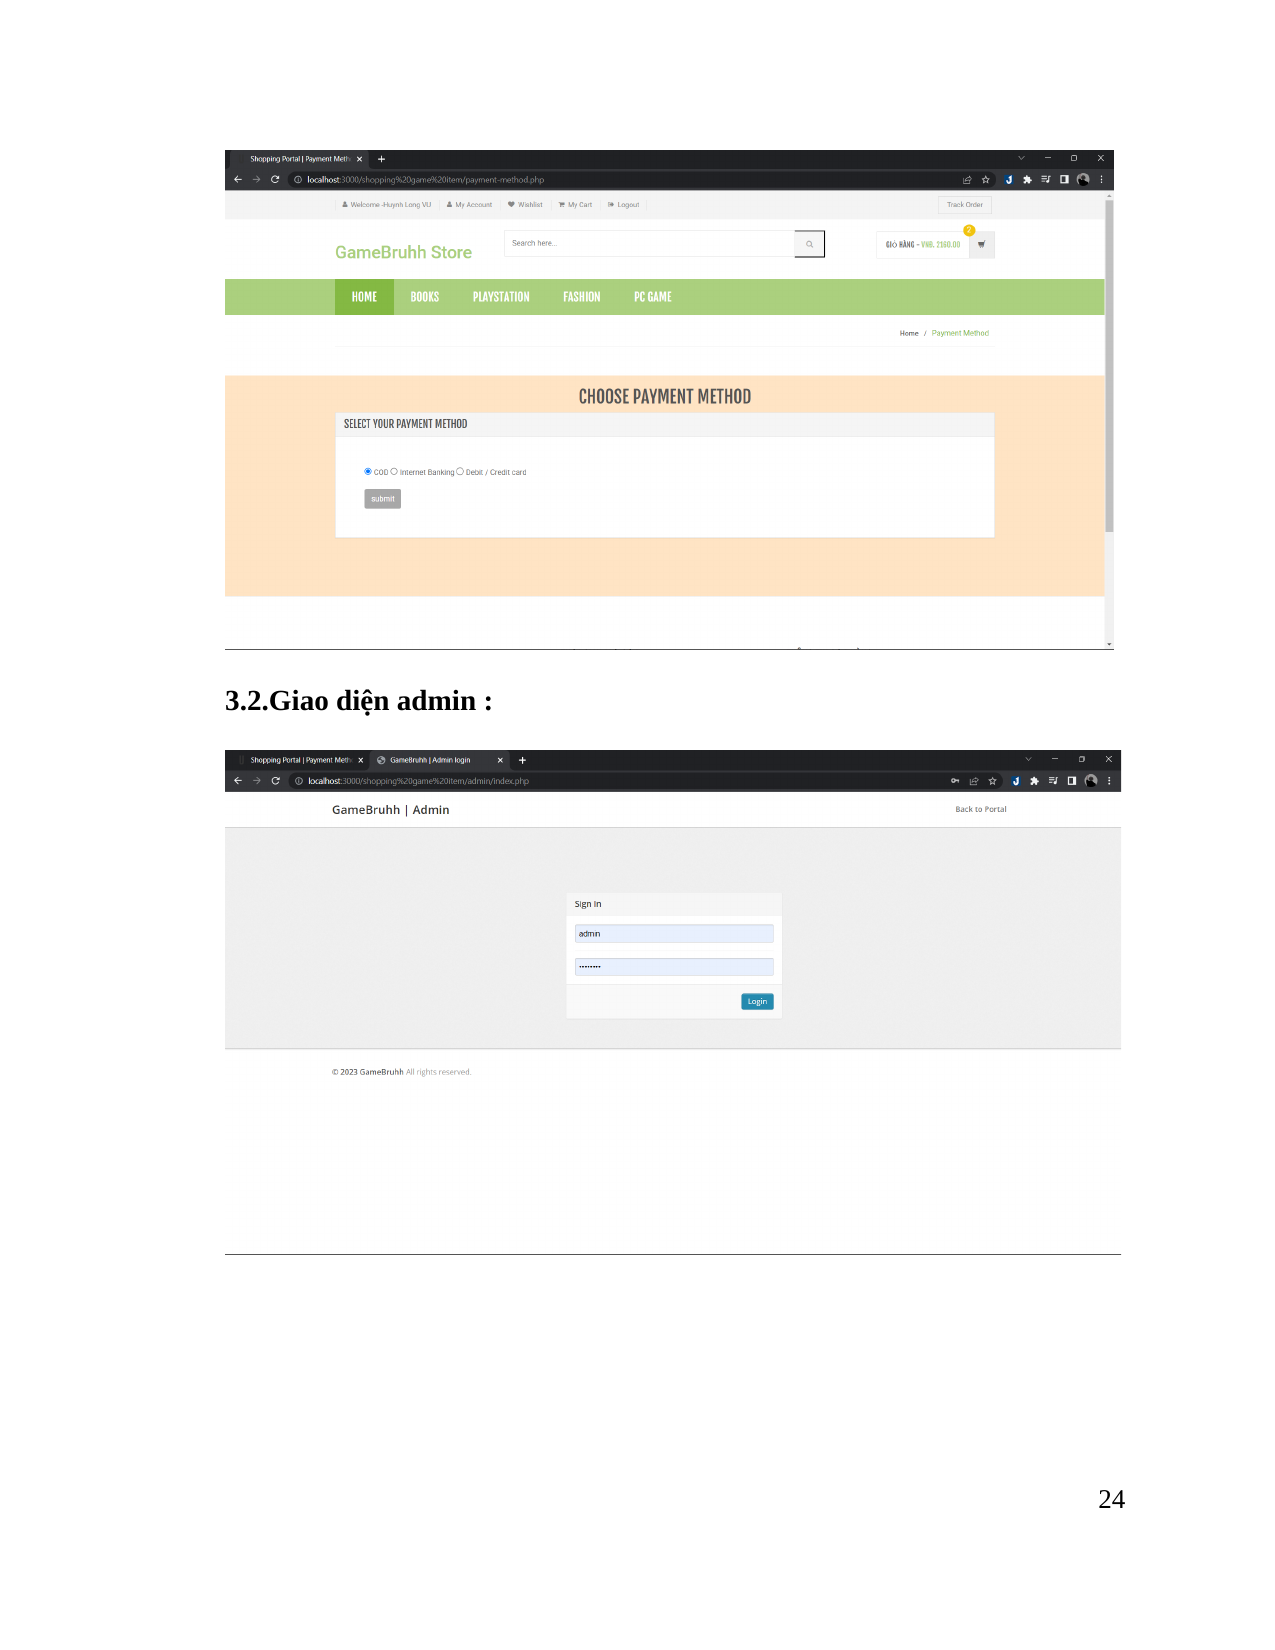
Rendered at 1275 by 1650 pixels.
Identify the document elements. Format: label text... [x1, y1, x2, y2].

picture [225, 750, 1122, 1255]
subtitle 3.2.Giao diện admin : [150, 683, 1125, 717]
picture [225, 150, 1114, 650]
